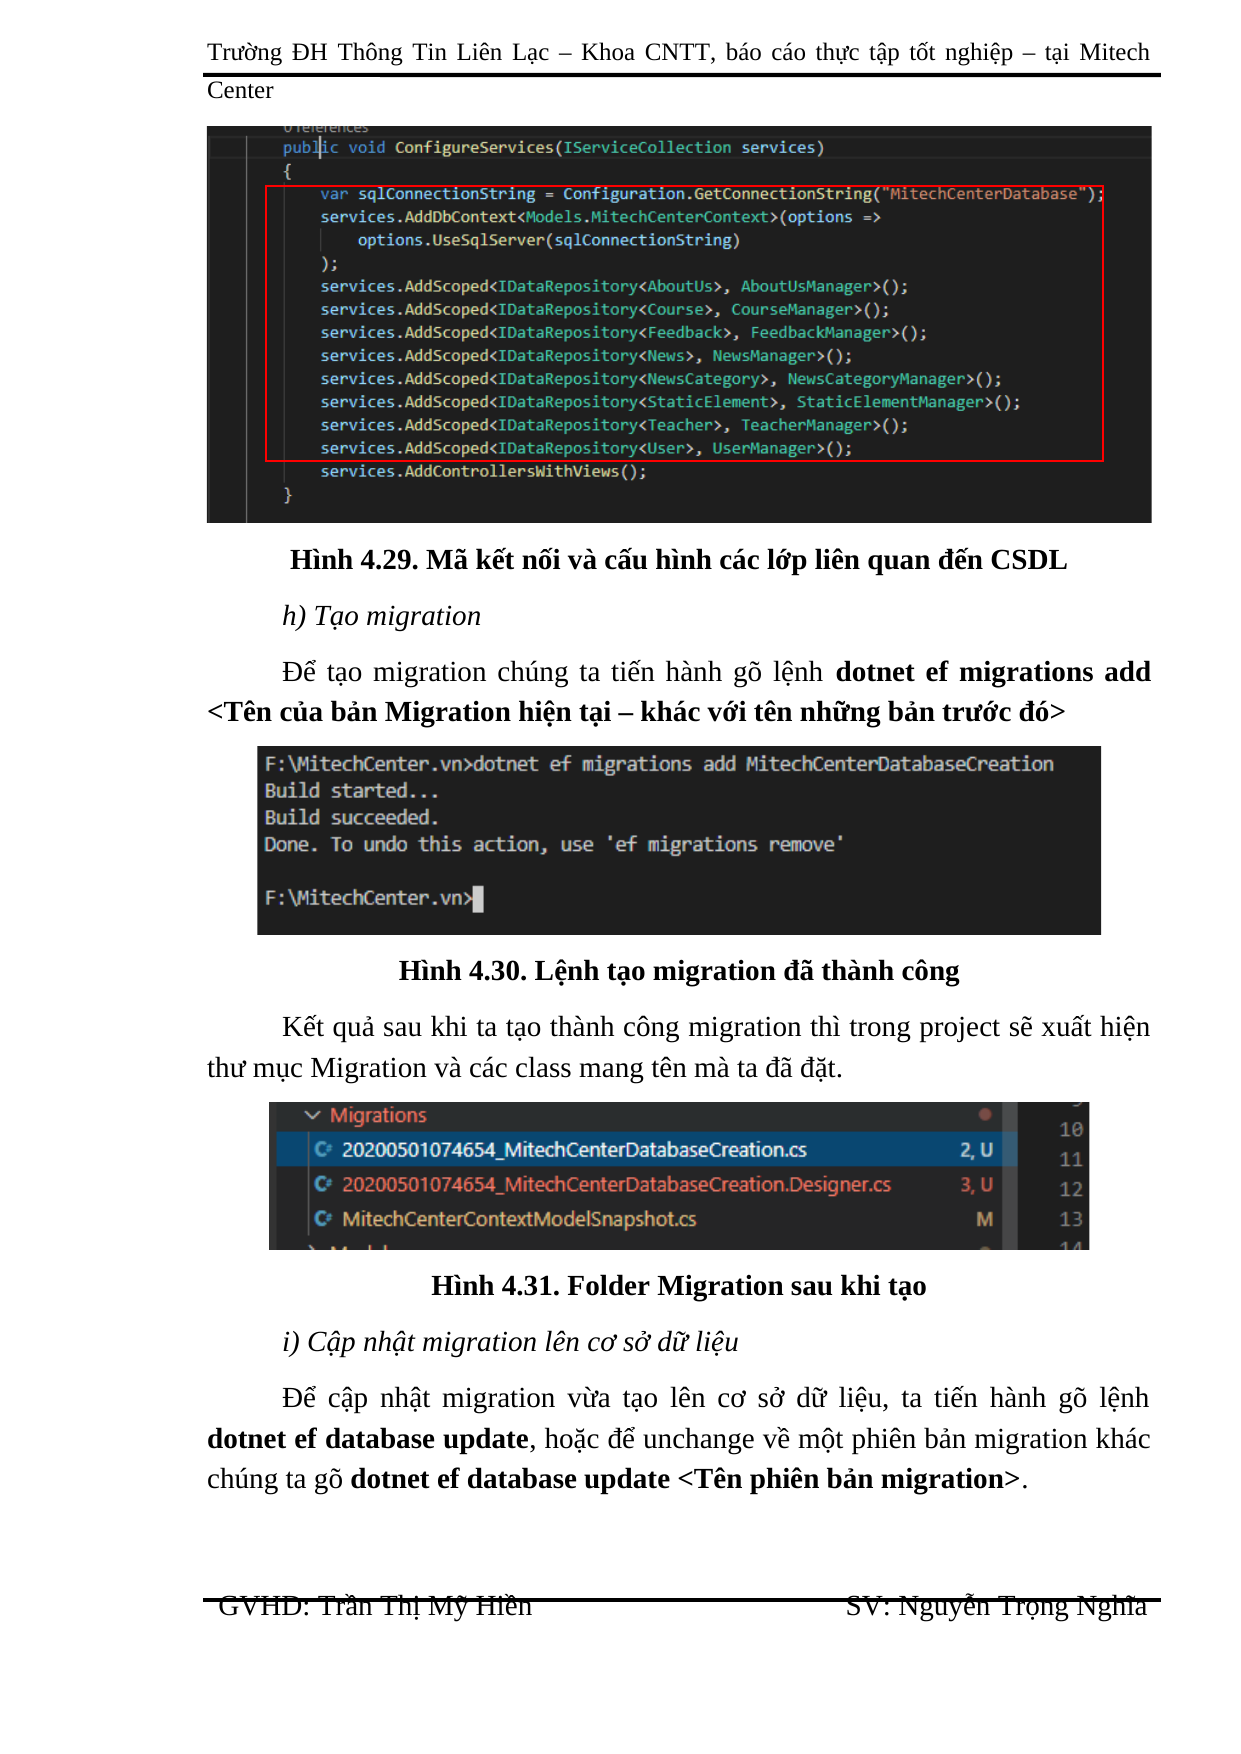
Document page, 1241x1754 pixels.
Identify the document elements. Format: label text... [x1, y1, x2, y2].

text Để tạo migration chúng ta tiến hành gõ lệnh dotnet ef migrations add <Tên của bản Migration hiện tại – khác với tên những bản trước đó> [207, 654, 1152, 728]
picture [257, 746, 1102, 935]
text Hình 4.31. Folder Migration sau khi tạo [207, 1268, 1152, 1302]
text h) Tạo migration [207, 598, 1152, 631]
text i) Cập nhật migration lên cơ sở dữ liệu [207, 1324, 1152, 1358]
text Để cập nhật migration vừa tạo lên cơ sở dữ liệu, ta tiến hành gõ lệnh dotnet ef database update, hoặc để unchange về một phiên bản migration khác chúng ta gõ dotnet ef database update <Tên phiên bản migration>. [207, 1381, 1152, 1494]
picture [206, 126, 1152, 523]
text Kết quả sau khi ta tạo thành công migration thì trong project sẽ xuất hiện thư mục Migration và các class mang tên mà ta đã đặt. [207, 1009, 1152, 1083]
picture [269, 1102, 1090, 1250]
text Hình 4.30. Lệnh tạo migration đã thành công [207, 953, 1152, 987]
text Hình 4.29. Mã kết nối và cấu hình các lớp liên quan đến CSDL [207, 542, 1152, 575]
